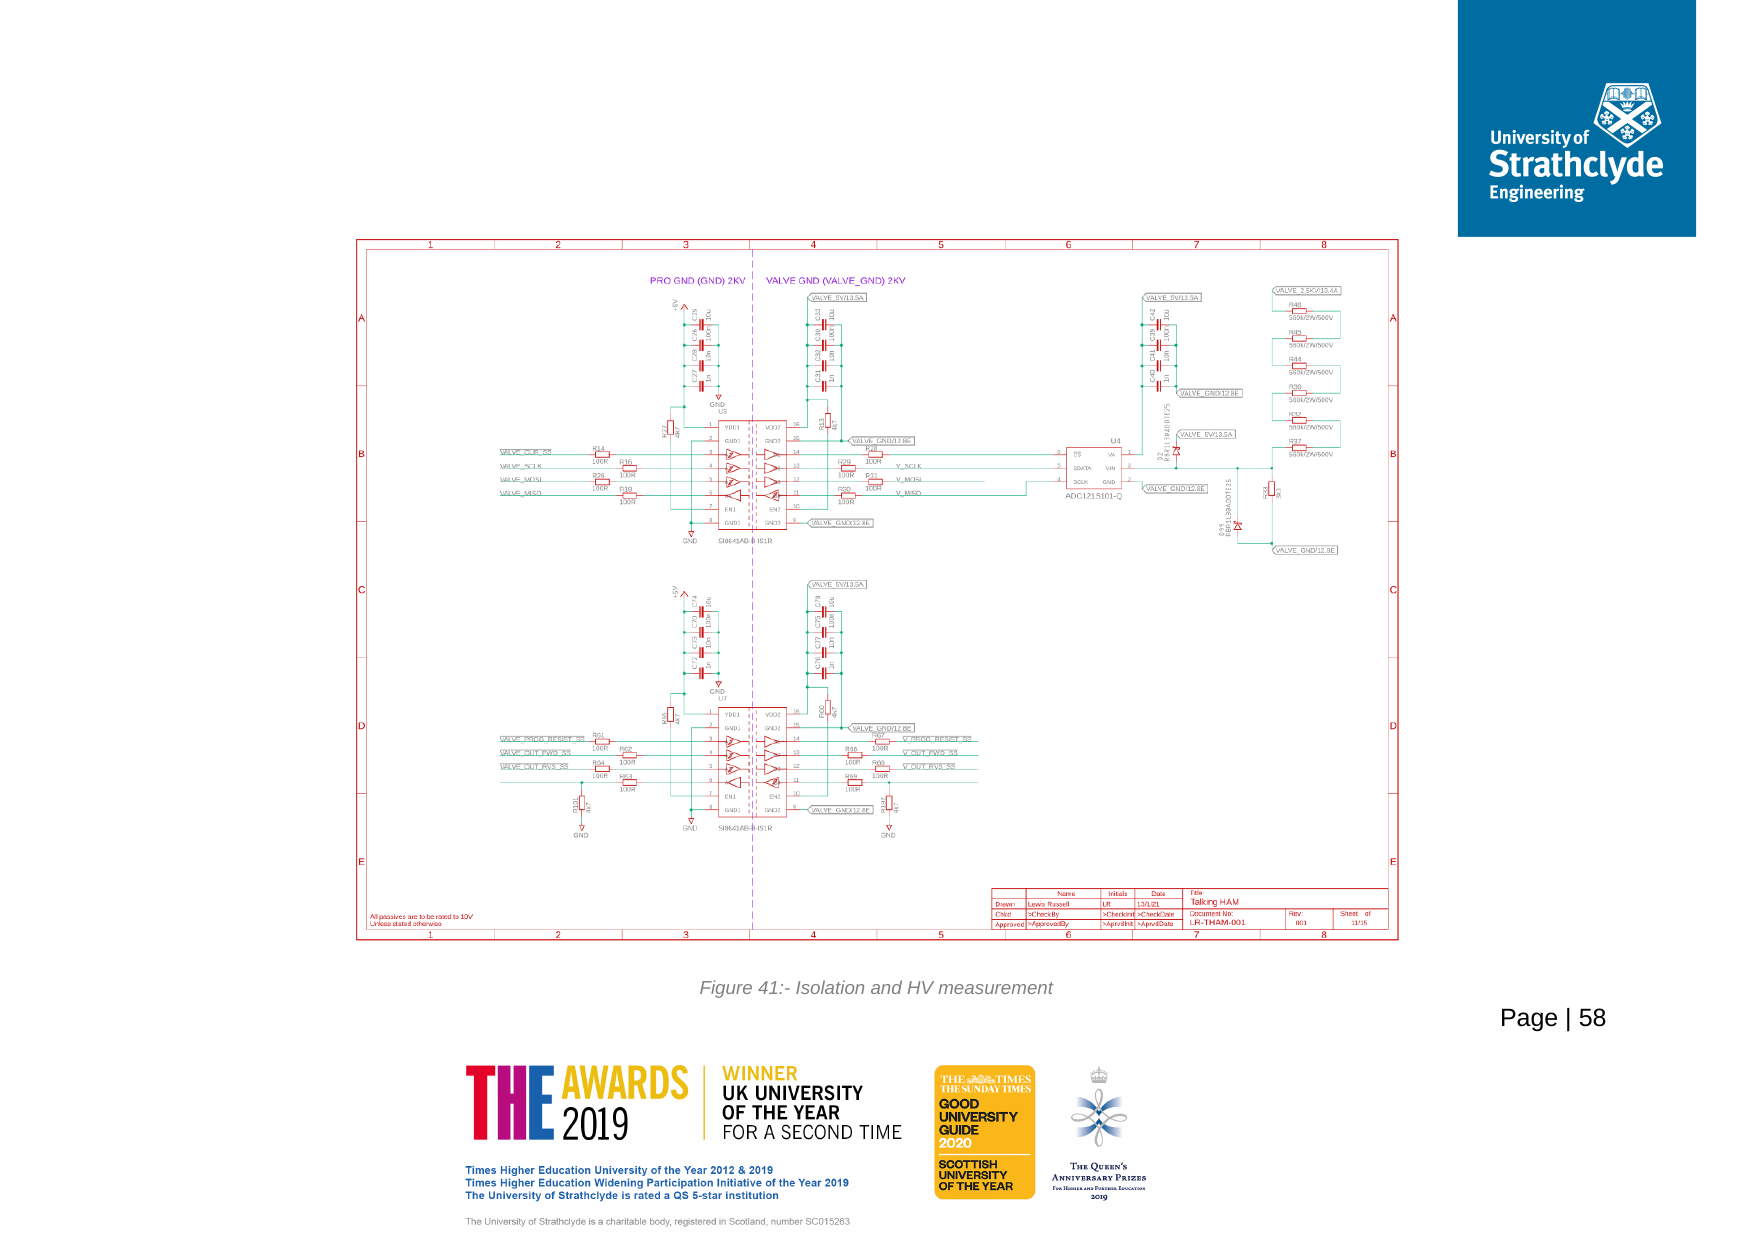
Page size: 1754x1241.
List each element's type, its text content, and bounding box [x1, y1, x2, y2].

picture [1535, 190, 1556, 198]
picture [1518, 135, 1523, 143]
picture [1584, 157, 1597, 176]
picture [1594, 116, 1599, 126]
picture [1491, 150, 1508, 176]
picture [1524, 158, 1533, 176]
picture [1563, 135, 1568, 145]
picture [1622, 127, 1629, 135]
picture [1535, 158, 1550, 176]
picture [1492, 131, 1500, 143]
picture [1491, 186, 1498, 198]
picture [1647, 158, 1662, 176]
picture [1601, 151, 1607, 176]
picture [1526, 136, 1533, 143]
picture [1504, 135, 1510, 143]
picture [1603, 112, 1613, 124]
picture [1510, 154, 1520, 176]
picture [1642, 113, 1649, 121]
text Figure 41:- Isolation and HV measurement [148, 977, 1606, 998]
picture [452, 1051, 1160, 1238]
picture [1566, 151, 1580, 176]
picture [1552, 154, 1562, 176]
picture [1628, 151, 1643, 176]
picture [1609, 158, 1626, 184]
picture [353, 236, 1401, 942]
picture [1604, 84, 1651, 135]
